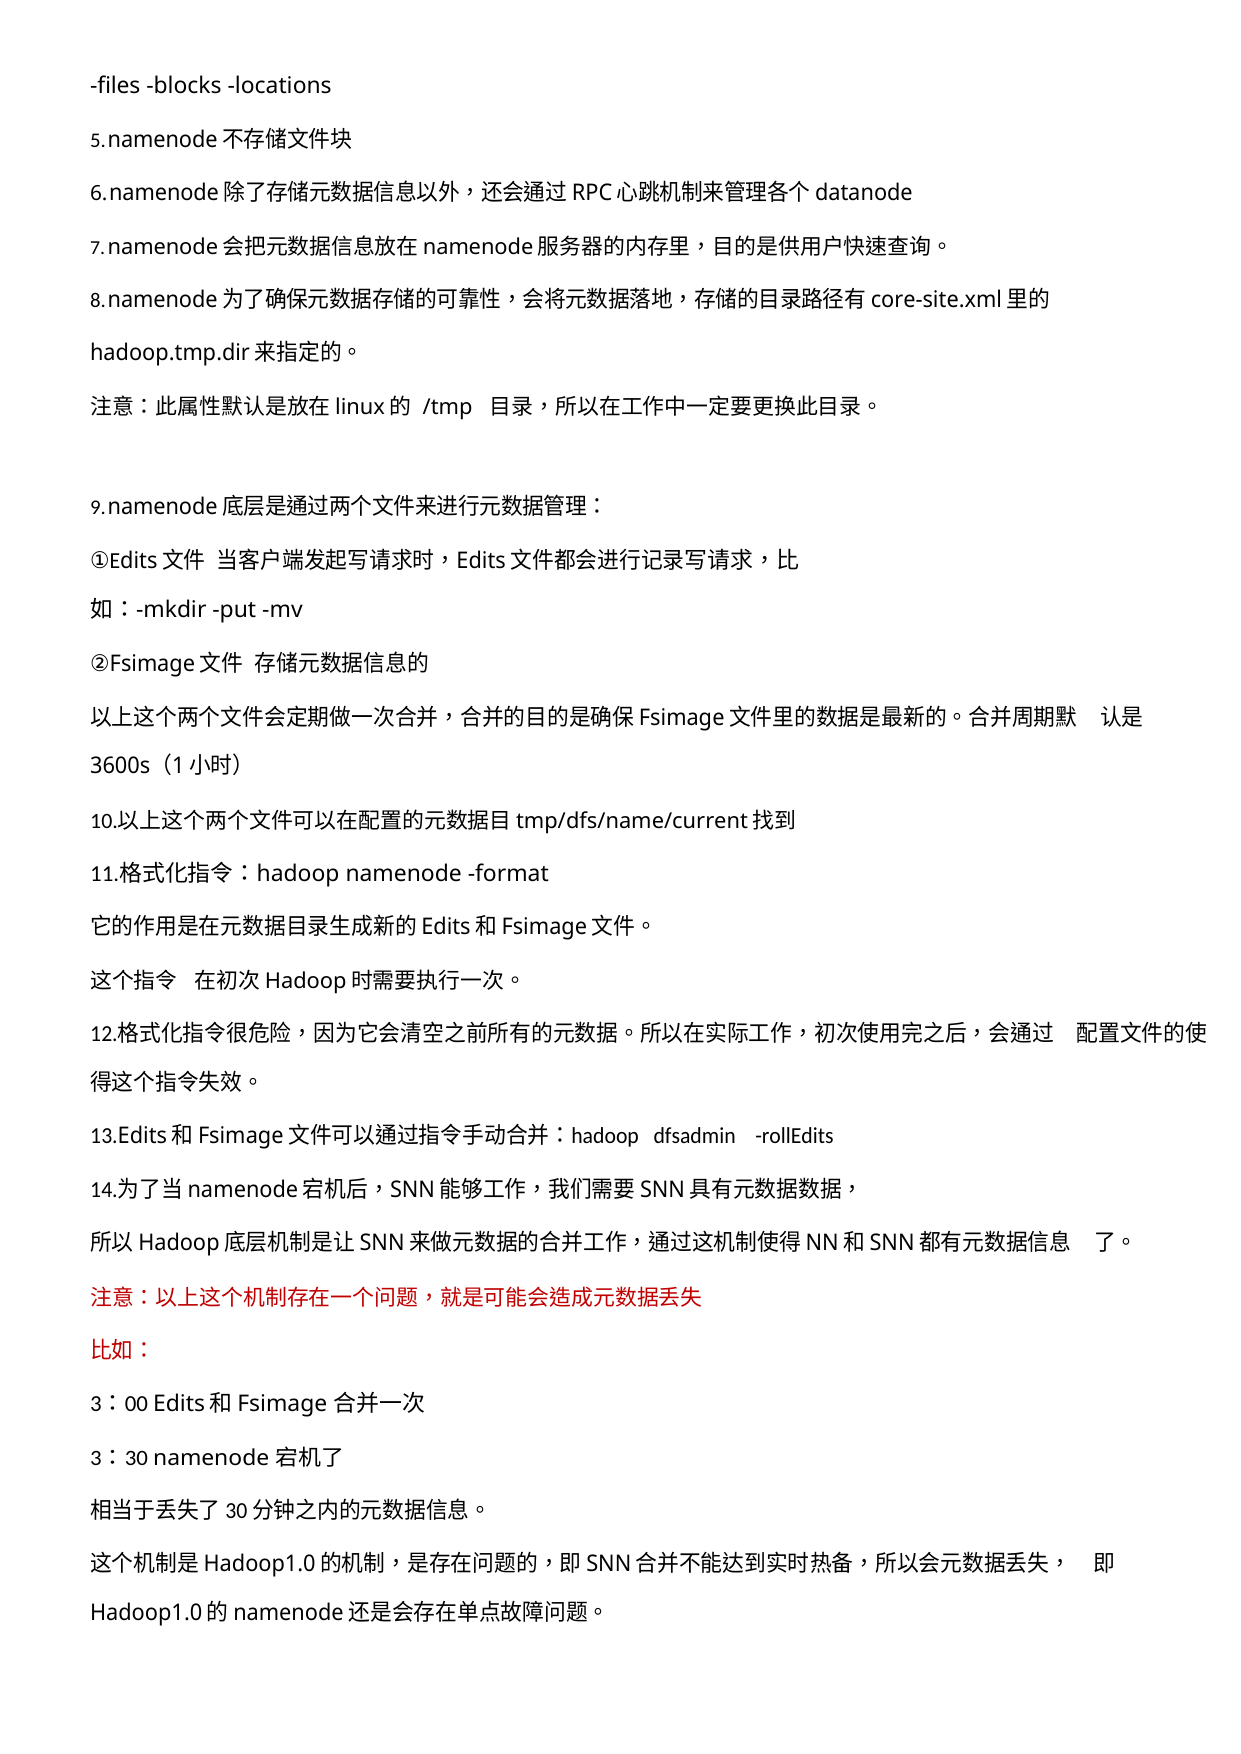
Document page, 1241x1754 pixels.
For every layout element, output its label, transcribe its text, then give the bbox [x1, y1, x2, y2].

text 3：00 Edits和Fsimage 合并一次 [90, 1387, 1240, 1418]
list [90, 69, 1229, 100]
list namenode除了存储元数据信息以外，还会通过RPC心跳机制来管理各个datanode [90, 176, 1240, 207]
text ①Edits文件 当客户端发起写请求时，Edits文件都会进行记录写请求，比如：-mkdir -put -mv [90, 544, 817, 624]
subtitle 相当于丢失了30分钟之内的元数据信息。 [90, 1494, 1240, 1525]
list namenode会把元数据信息放在namenode服务器的内存里，目的是供用户快速查询。 [90, 231, 1240, 261]
text 注意：此属性默认是放在linux的 /tmp 目录，所以在工作中一定要更换此目录。 [90, 391, 1240, 421]
subtitle 12.格式化指令很危险，因为它会清空之前所有的元数据。所以在实际工作，初次使用完之后，会通过 配置文件的使得这个指令失效。 [90, 1017, 1221, 1097]
text hadoop.tmp.dir来指定的。 [90, 336, 1240, 367]
subtitle 比如： [90, 1334, 1240, 1365]
subtitle namenode为了确保元数据存储的可靠性，会将元数据落地，存储的目录路径有core-site.xml里的 [90, 283, 1240, 314]
text 注意：以上这个机制存在一个问题，就是可能会造成元数据丢失 [90, 1282, 1240, 1311]
text 10.以上这个两个文件可以在配置的元数据目tmp/dfs/name/current找到 [90, 805, 1240, 834]
text 所以Hadoop底层机制是让SNN来做元数据的合并工作，通过这机制使得NN和SNN都有元数据信息 了。 [90, 1226, 1212, 1257]
text 这个机制是Hadoop1.0的机制，是存在问题的，即SNN合并不能达到实时热备，所以会元数据丢失， 即Hadoop1.0的namenode还是会存在单点故障问题。 [90, 1547, 1225, 1627]
text 以上这个两个文件会定期做一次合并，合并的目的是确保Fsimage文件里的数据是最新的。合并周期默 认是3600s（1小时） [90, 700, 1236, 780]
list namenode不存储文件块 [90, 123, 1240, 154]
text 14.为了当namenode宕机后，SNN能够工作，我们需要SNN具有元数据数据， [90, 1173, 1240, 1204]
subtitle namenode底层是通过两个文件来进行元数据管理： [90, 483, 1240, 522]
text 它的作用是在元数据目录生成新的Edits和Fsimage文件。 [90, 910, 1240, 941]
subtitle 11.格式化指令：hadoop namenode -format [90, 857, 1240, 888]
text 13.Edits和Fsimage文件可以通过指令手动合并：hadoop dfsadmin -rollEdits [90, 1119, 1240, 1151]
text 3：30 namenode 宕机了 [90, 1442, 1240, 1472]
text ②Fsimage文件 存储元数据信息的 [90, 647, 1240, 678]
text 这个指令 在初次Hadoop时需要执行一次。 [90, 965, 1240, 995]
